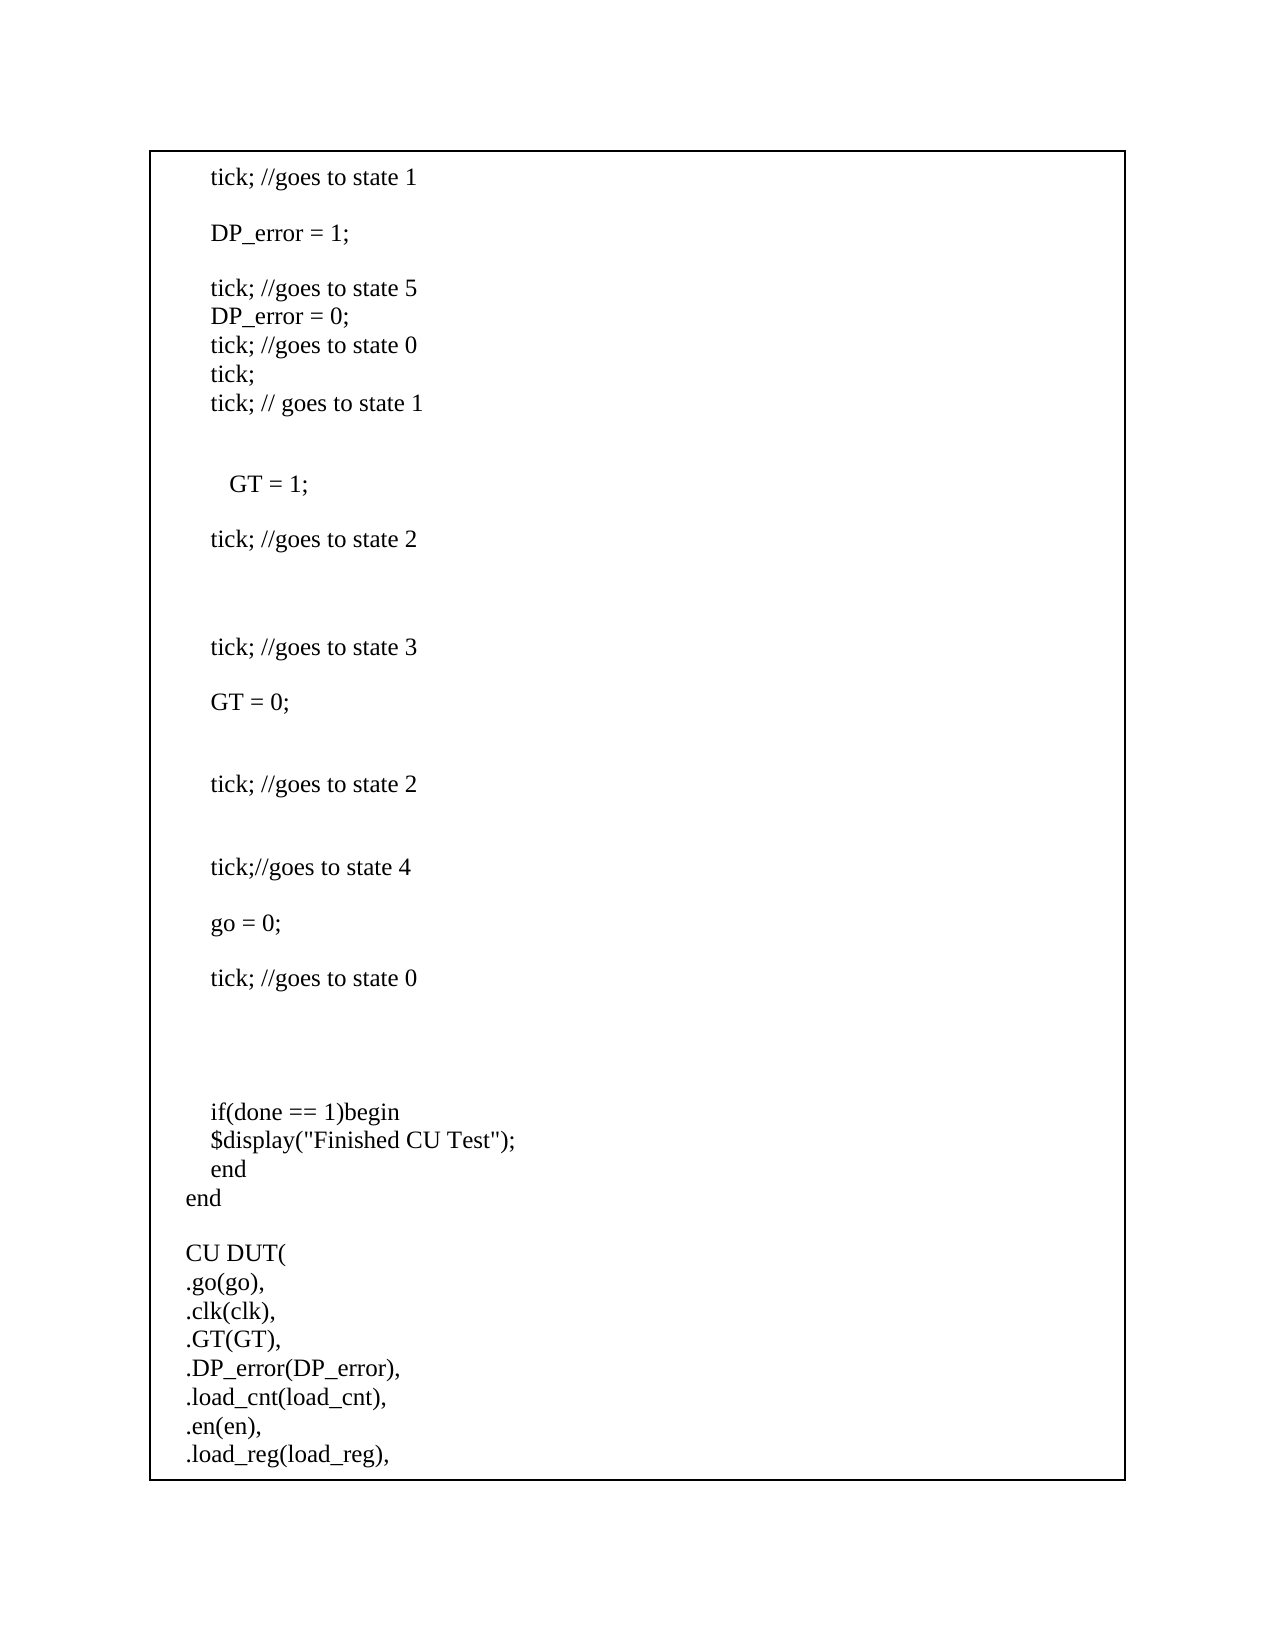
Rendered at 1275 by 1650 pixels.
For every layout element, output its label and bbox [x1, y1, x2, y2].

table_cell [151, 152, 1124, 1479]
